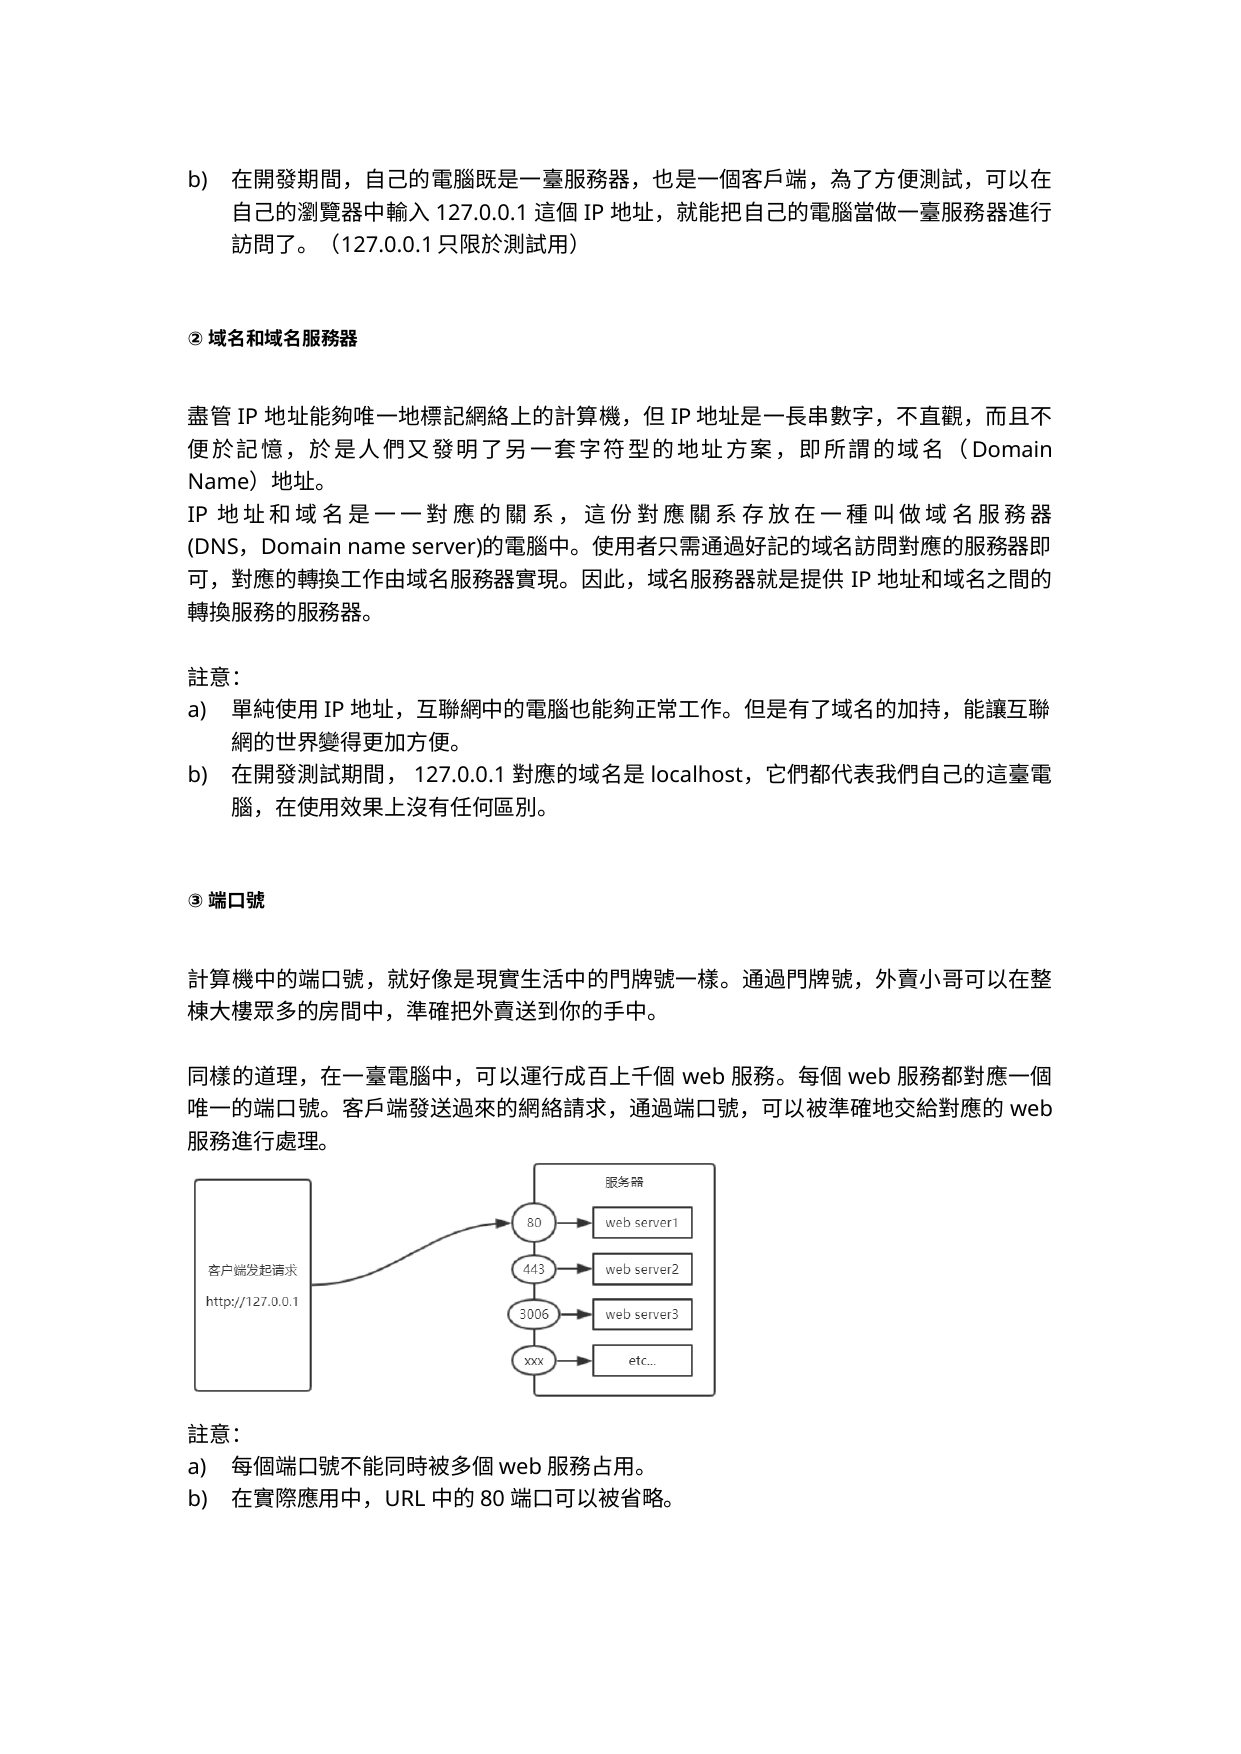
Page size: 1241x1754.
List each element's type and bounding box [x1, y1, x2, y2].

picture [187, 1156, 721, 1398]
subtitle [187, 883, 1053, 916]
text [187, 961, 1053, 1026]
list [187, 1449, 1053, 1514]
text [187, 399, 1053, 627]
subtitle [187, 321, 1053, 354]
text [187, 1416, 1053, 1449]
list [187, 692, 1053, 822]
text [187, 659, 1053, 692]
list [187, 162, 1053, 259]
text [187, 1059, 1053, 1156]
